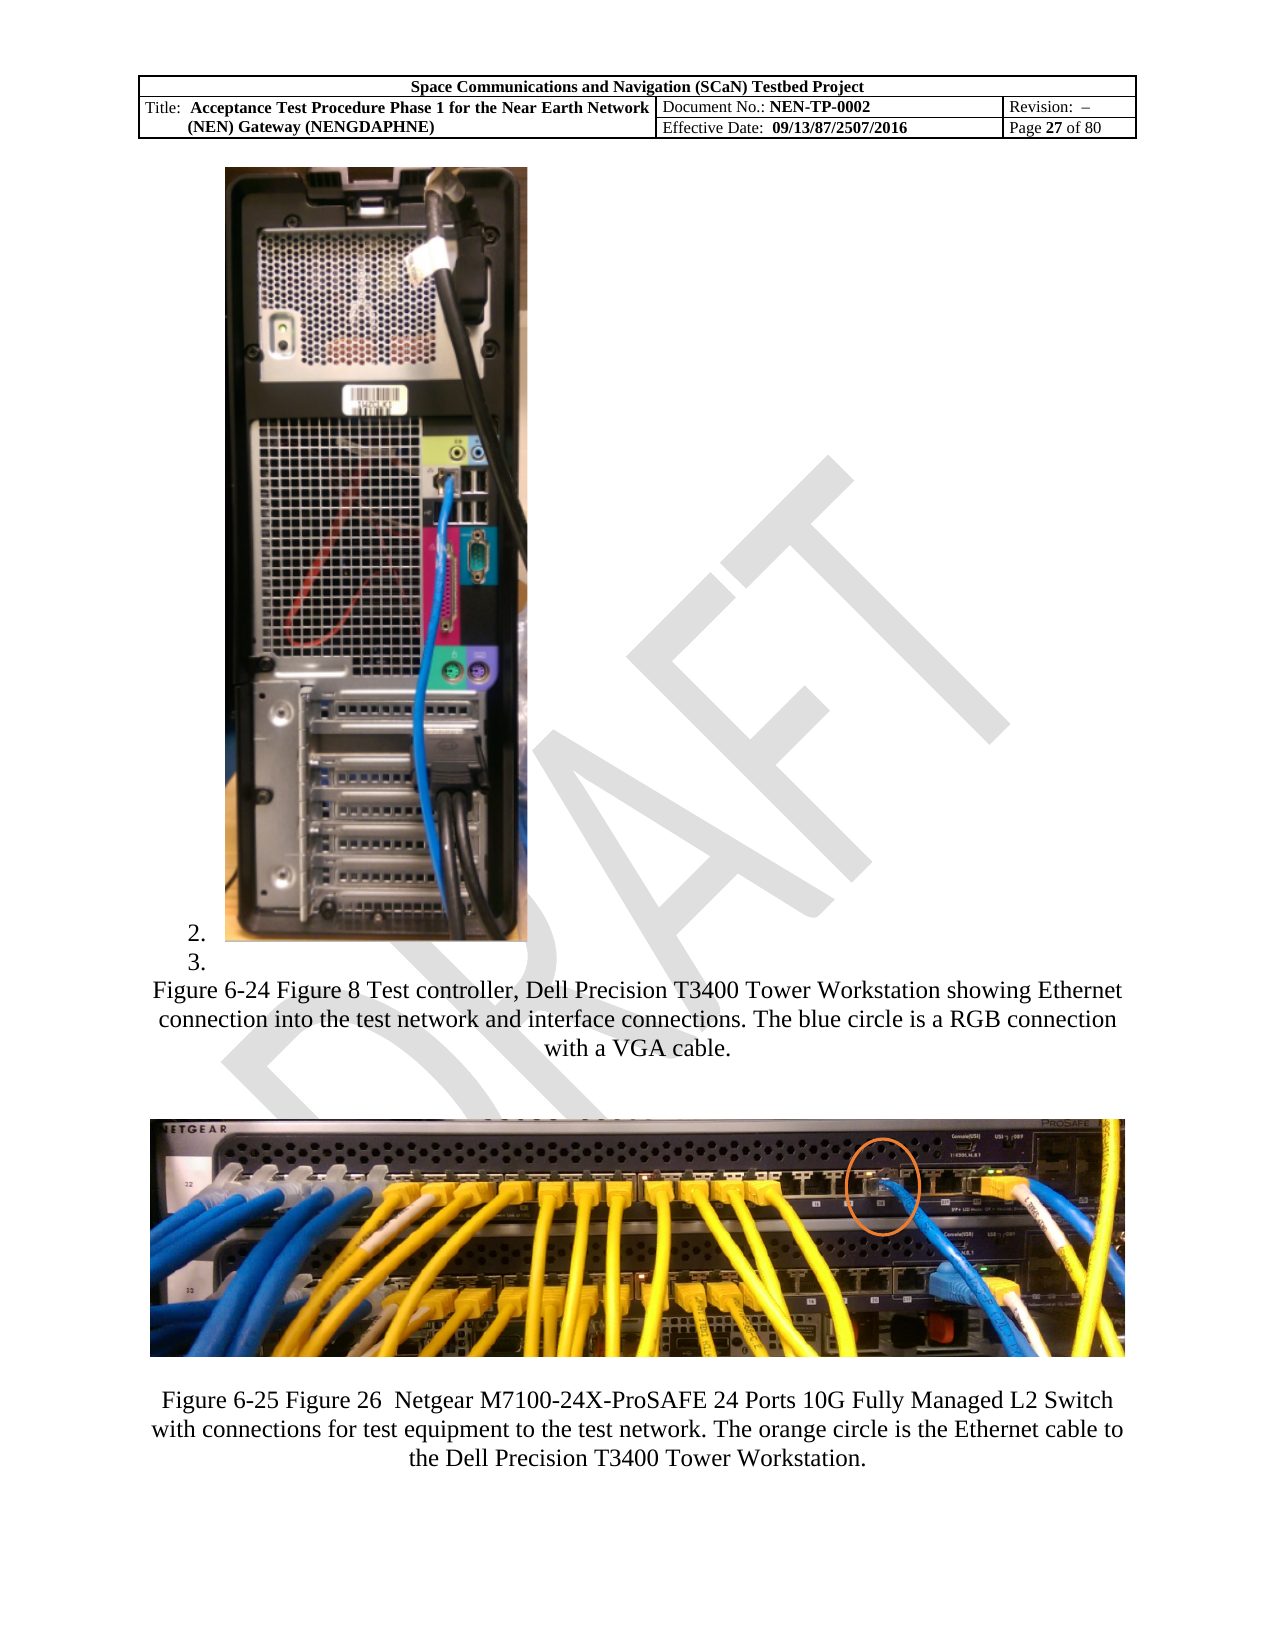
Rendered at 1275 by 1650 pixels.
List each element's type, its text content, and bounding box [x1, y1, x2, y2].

text 6Netgear M7100-24X-ProSAFE 24 Ports 10G Fully Managed L2 Switch with connections for test equipment to the test network. The orange circle is the Ethernet cable to the Dell Precision T3400 Tower Workstation. [150, 1386, 1125, 1472]
picture [225, 167, 528, 942]
text 6Test controller, Dell Precision T3400 Tower Workstation showing Ethernet connection into the test network and interface connections. The blue circle is a RGB connection with a VGA cable. [150, 976, 1125, 1062]
picture [150, 1119, 1125, 1357]
